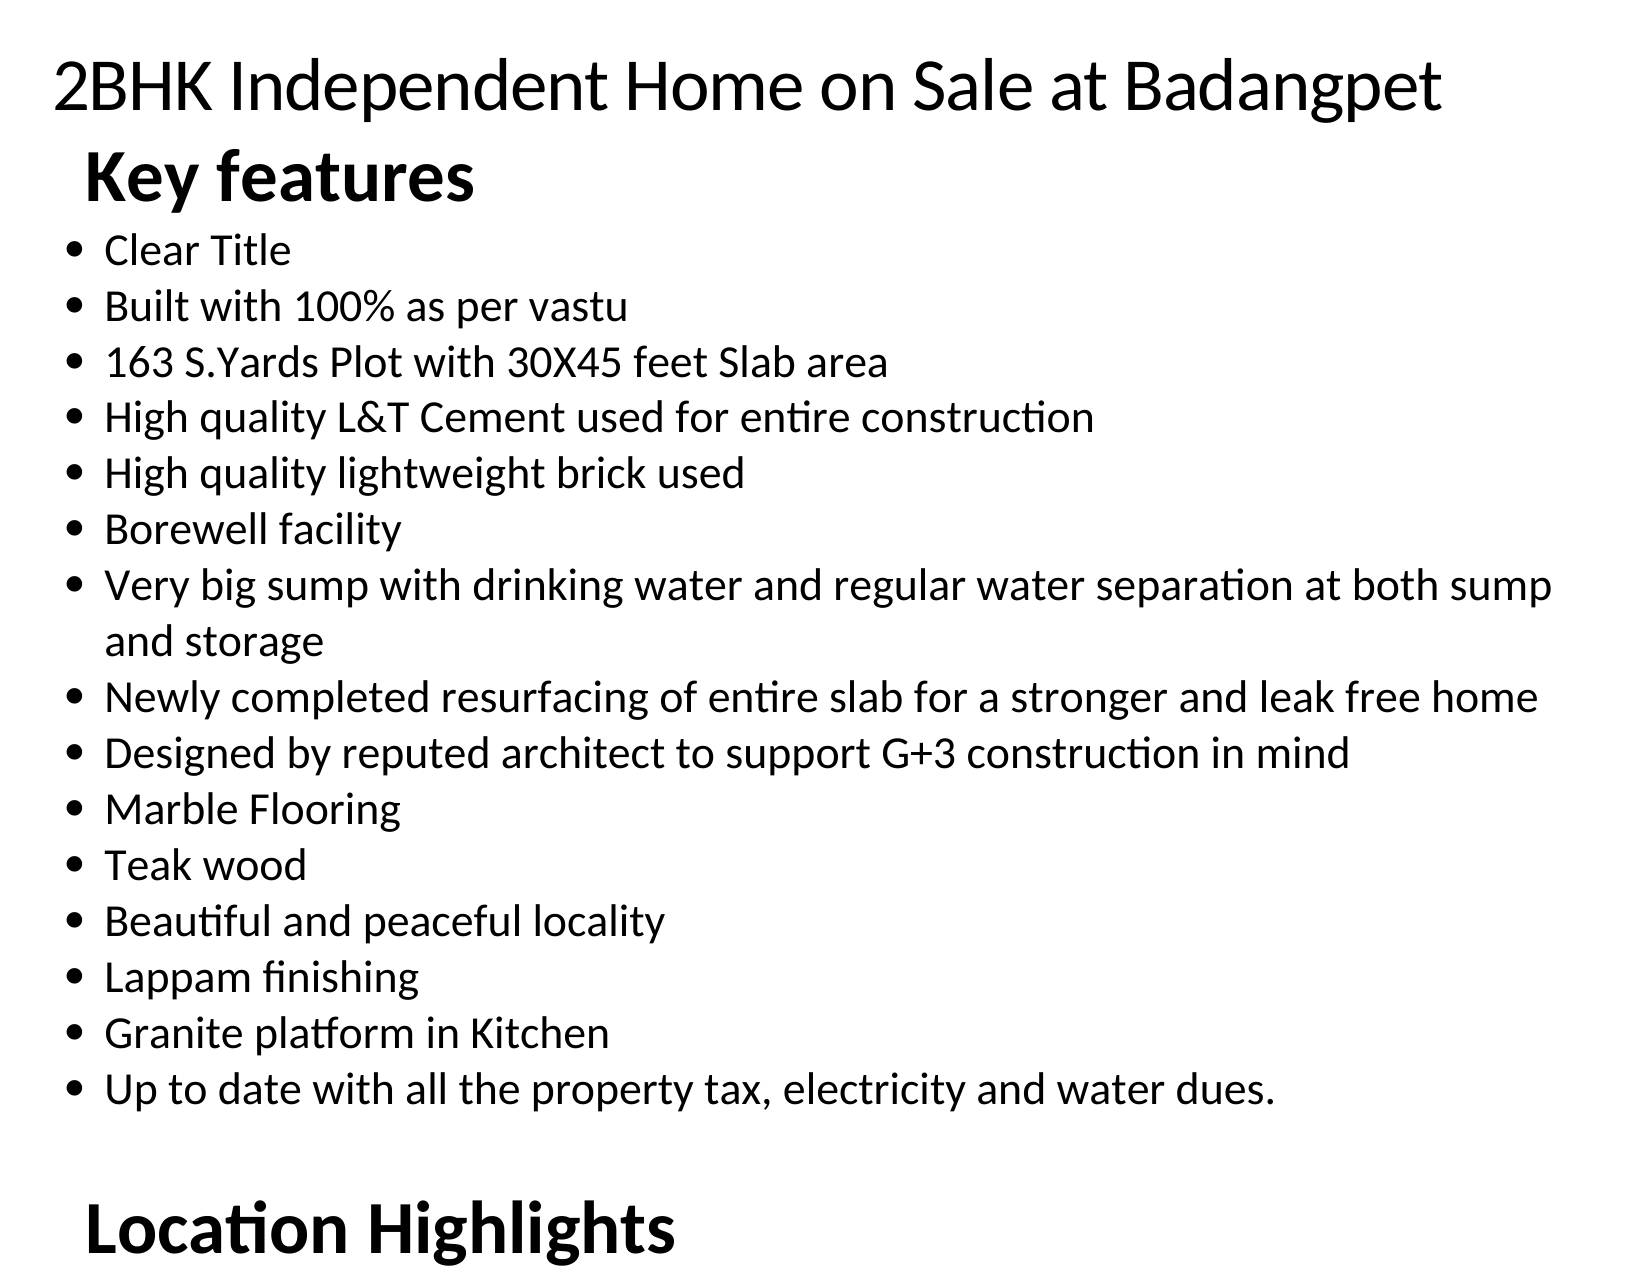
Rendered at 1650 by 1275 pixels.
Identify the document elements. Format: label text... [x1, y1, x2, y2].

list Designed by reputed architect to support G+3 construction in mind [67, 724, 1564, 780]
list Marble Flooring [67, 780, 1564, 836]
list Up to date with all the property tax, electricity and water dues. [67, 1060, 1564, 1116]
list Newly completed resurfacing of entire slab for a stronger and leak free home [67, 668, 1564, 724]
list 163 S.Yards Plot with 30X45 feet Slab area [67, 332, 1564, 388]
list Lappam finishing [67, 948, 1564, 1004]
list Built with 100% as per vastu [67, 277, 1564, 332]
list Very big sump with drinking water and regular water separation at both sump and storage [67, 556, 1564, 668]
list Borewell facility [67, 500, 1564, 556]
text Location Highlights [85, 1180, 1564, 1272]
list High quality L&T Cement used for entire construction [67, 388, 1564, 444]
list High quality lightweight brick used [67, 444, 1564, 500]
text Key features [85, 129, 1564, 221]
list Teak wood [67, 836, 1564, 892]
list Granite platform in Kitchen [67, 1004, 1564, 1060]
list Beautiful and peaceful locality [67, 892, 1564, 948]
list Clear Title [67, 221, 1564, 277]
title 2BHK Independent Home on Sale at Badangpet [29, 37, 1564, 129]
